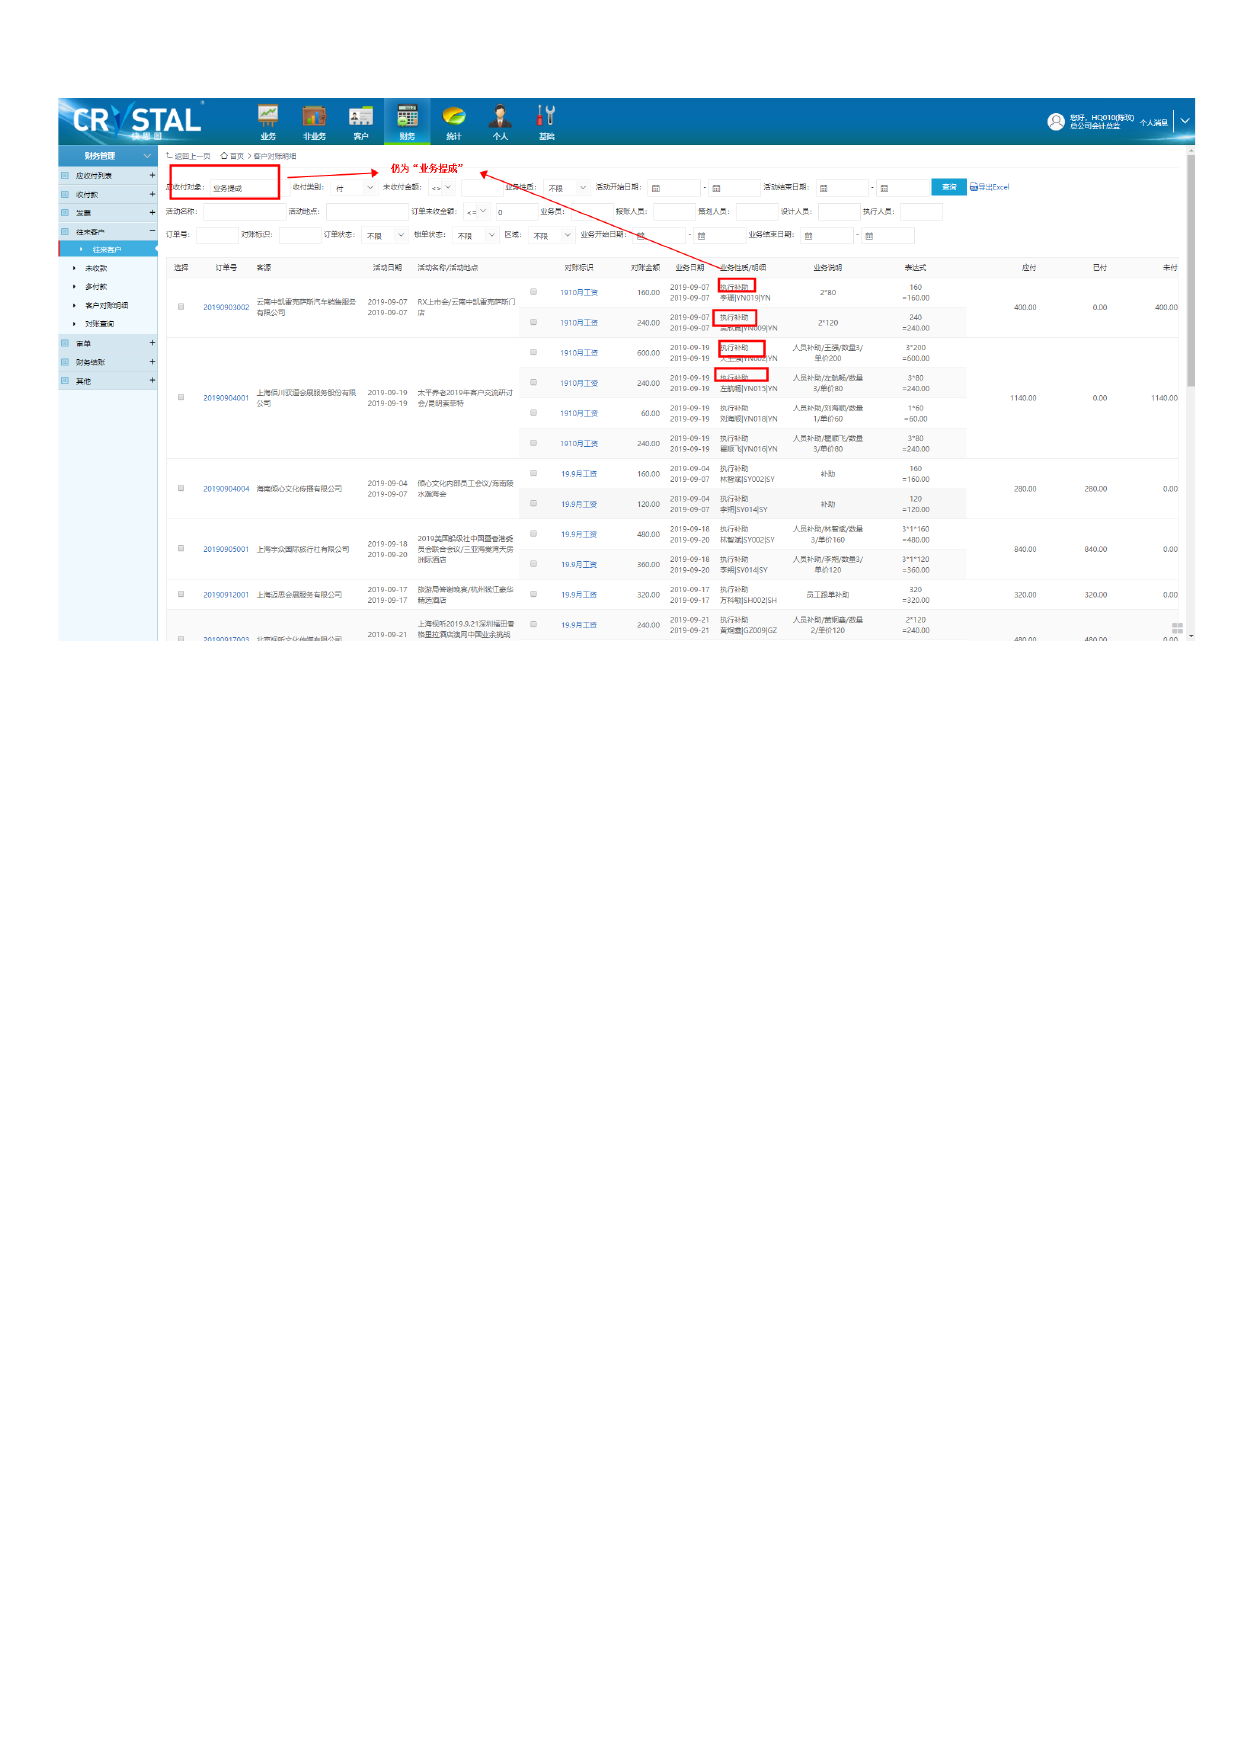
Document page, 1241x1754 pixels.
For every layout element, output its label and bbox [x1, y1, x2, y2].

picture [540, 134, 549, 139]
picture [58, 98, 1196, 641]
